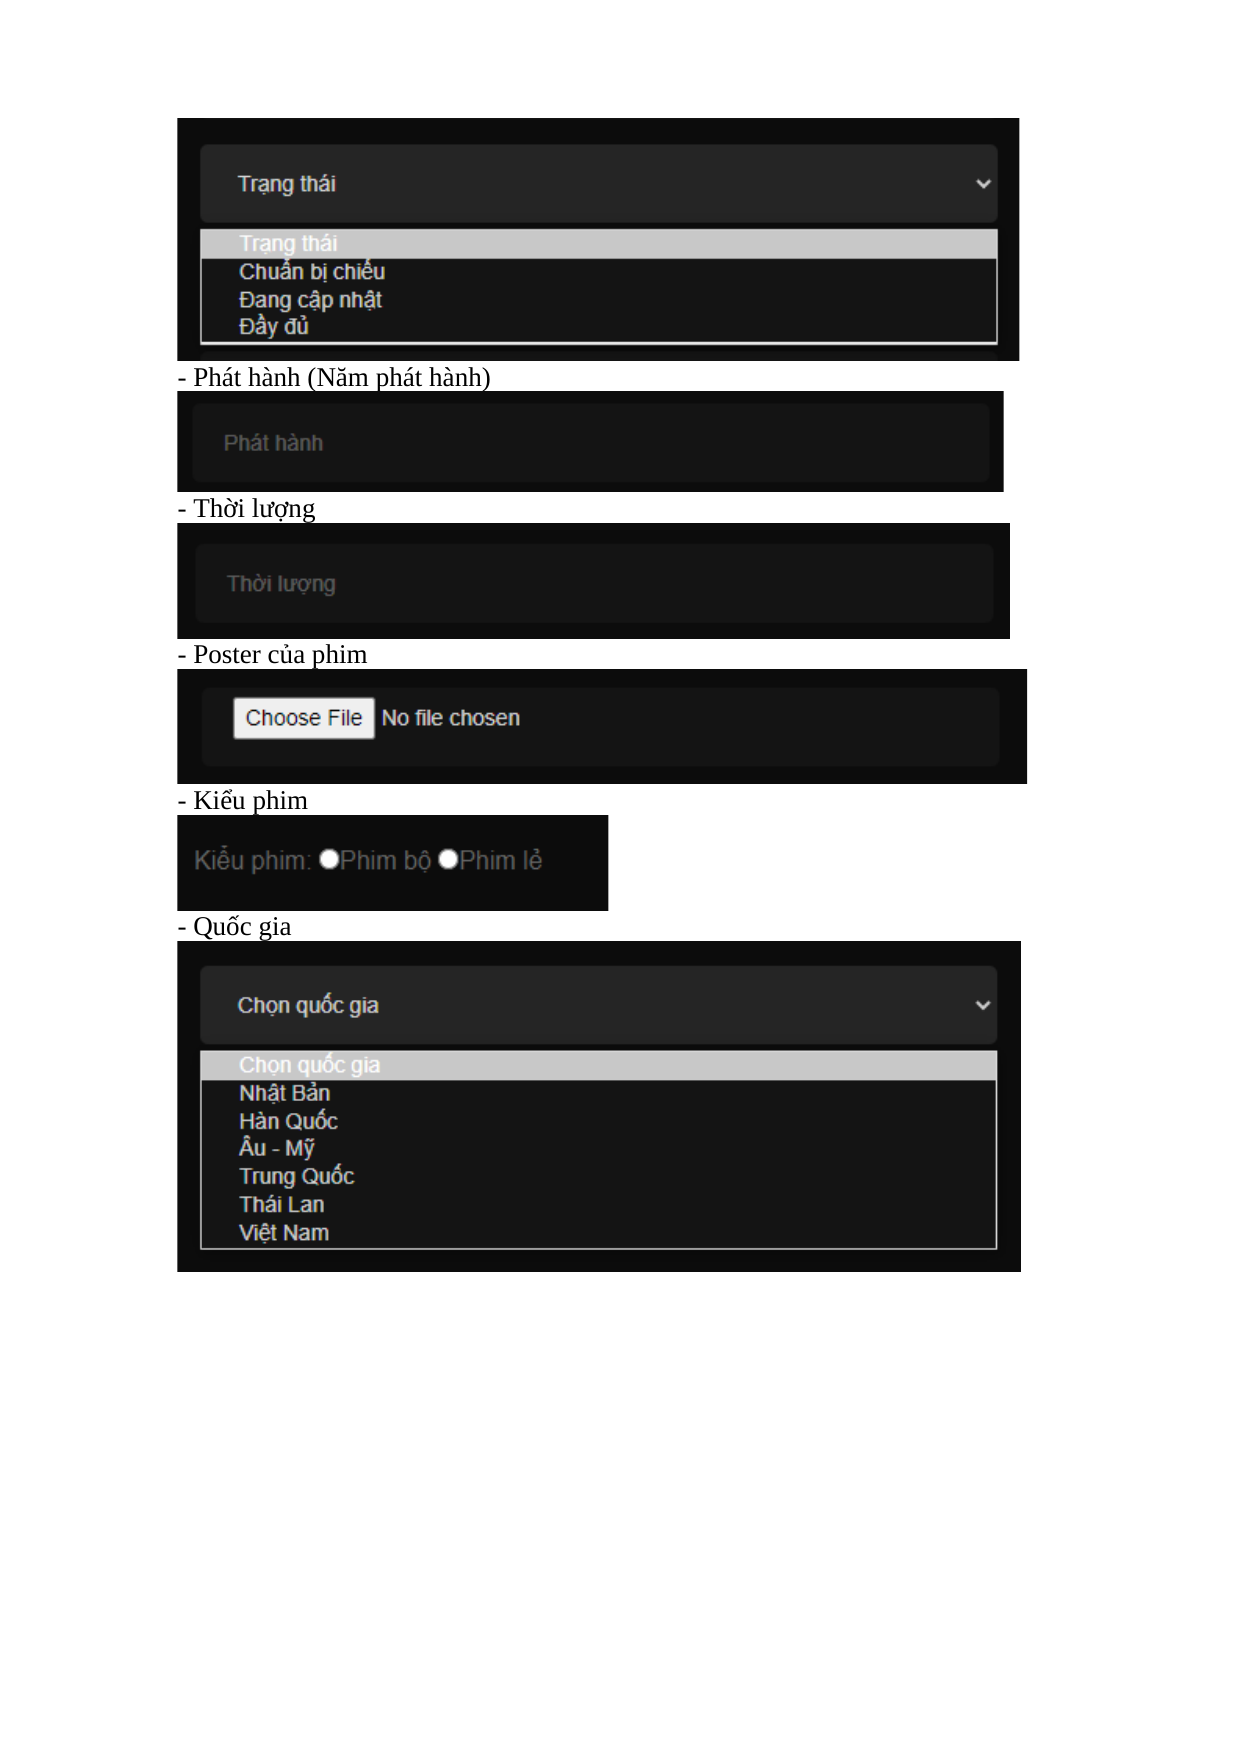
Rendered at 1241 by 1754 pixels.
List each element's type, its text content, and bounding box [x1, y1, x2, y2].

text - Quốc gia [177, 910, 1122, 941]
text - Poster của phim [177, 639, 1122, 670]
picture [177, 391, 1004, 492]
picture [177, 118, 1020, 361]
picture [177, 669, 1028, 784]
picture [177, 523, 1010, 639]
text - Thời lượng [177, 492, 1122, 523]
picture [177, 815, 609, 911]
text - Kiểu phim [177, 784, 1122, 815]
picture [177, 941, 1021, 1272]
text - Phát hành (Năm phát hành) [177, 361, 1122, 392]
